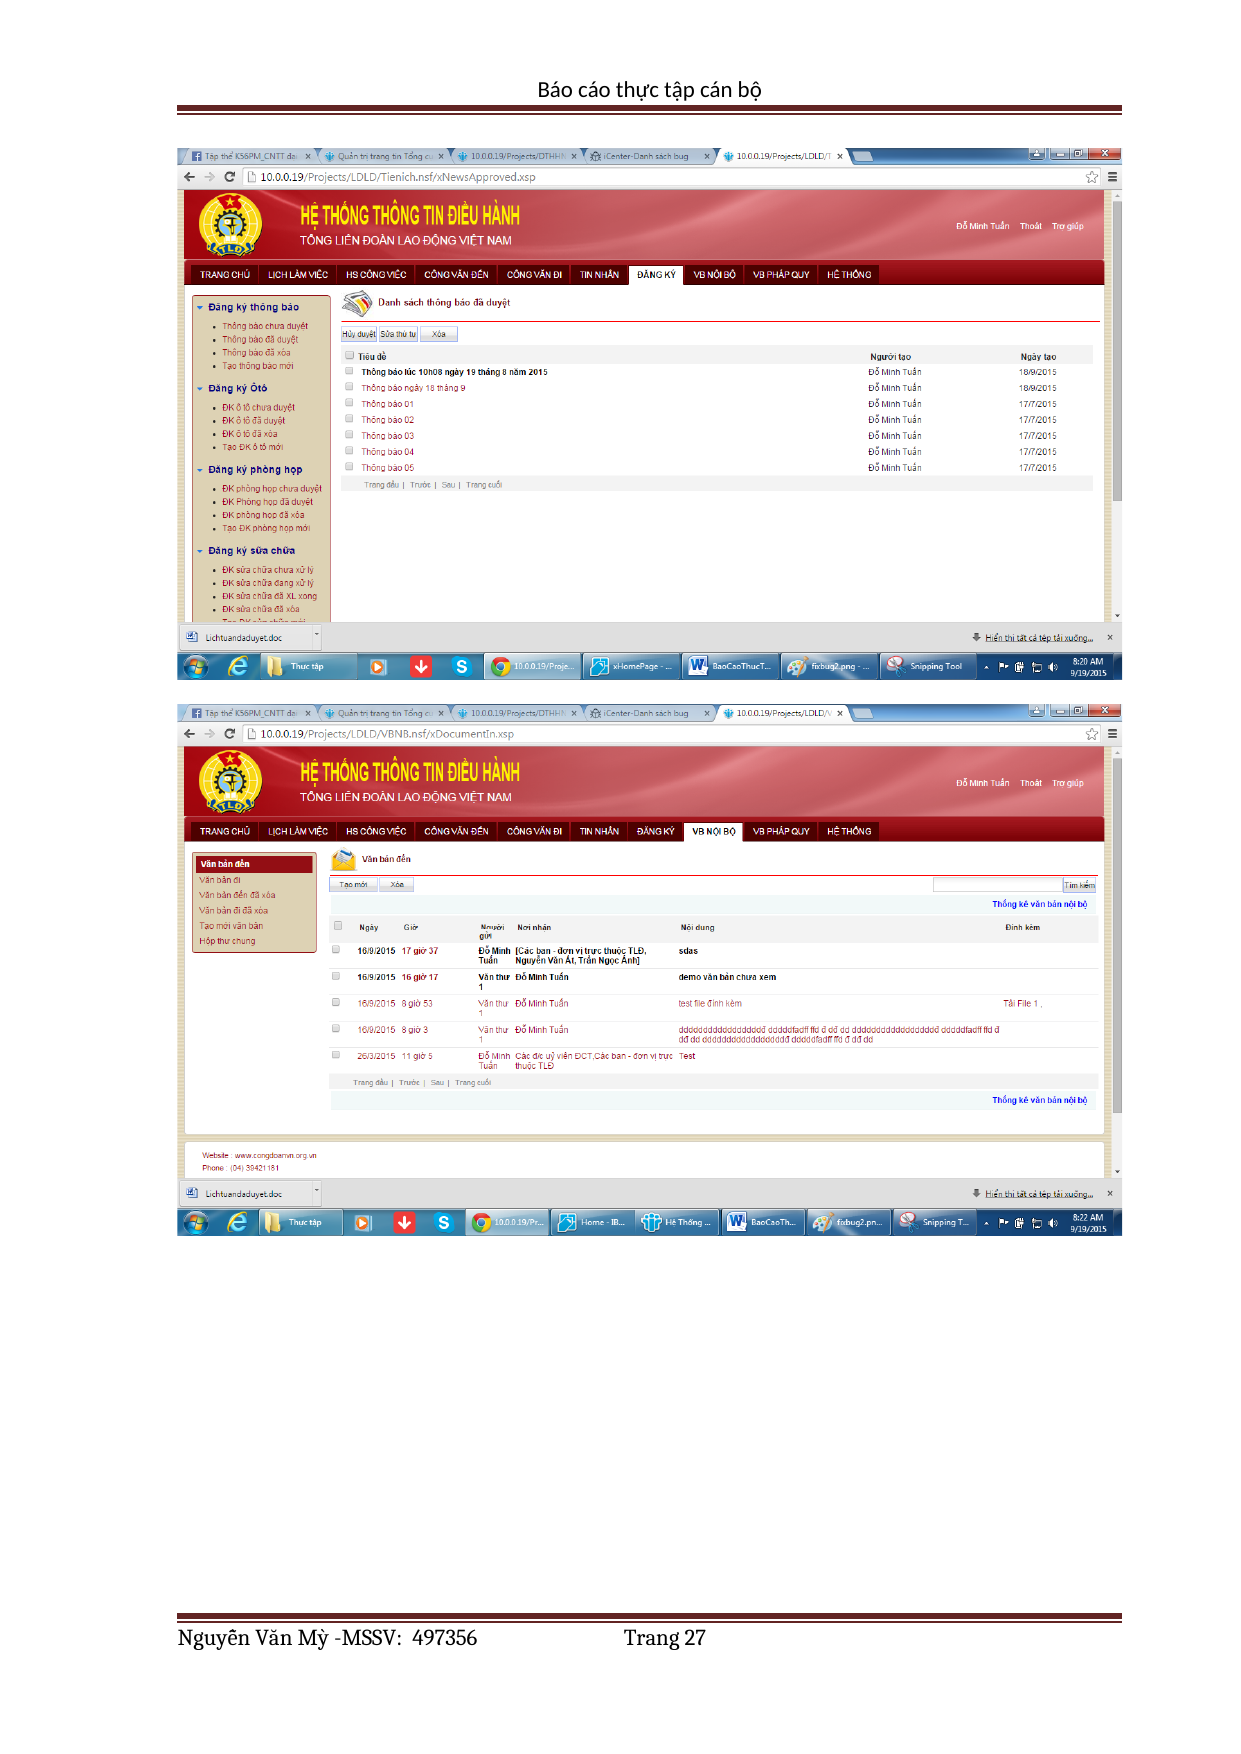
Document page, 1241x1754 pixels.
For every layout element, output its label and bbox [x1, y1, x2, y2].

picture [177, 148, 1123, 680]
picture [177, 704, 1123, 1236]
